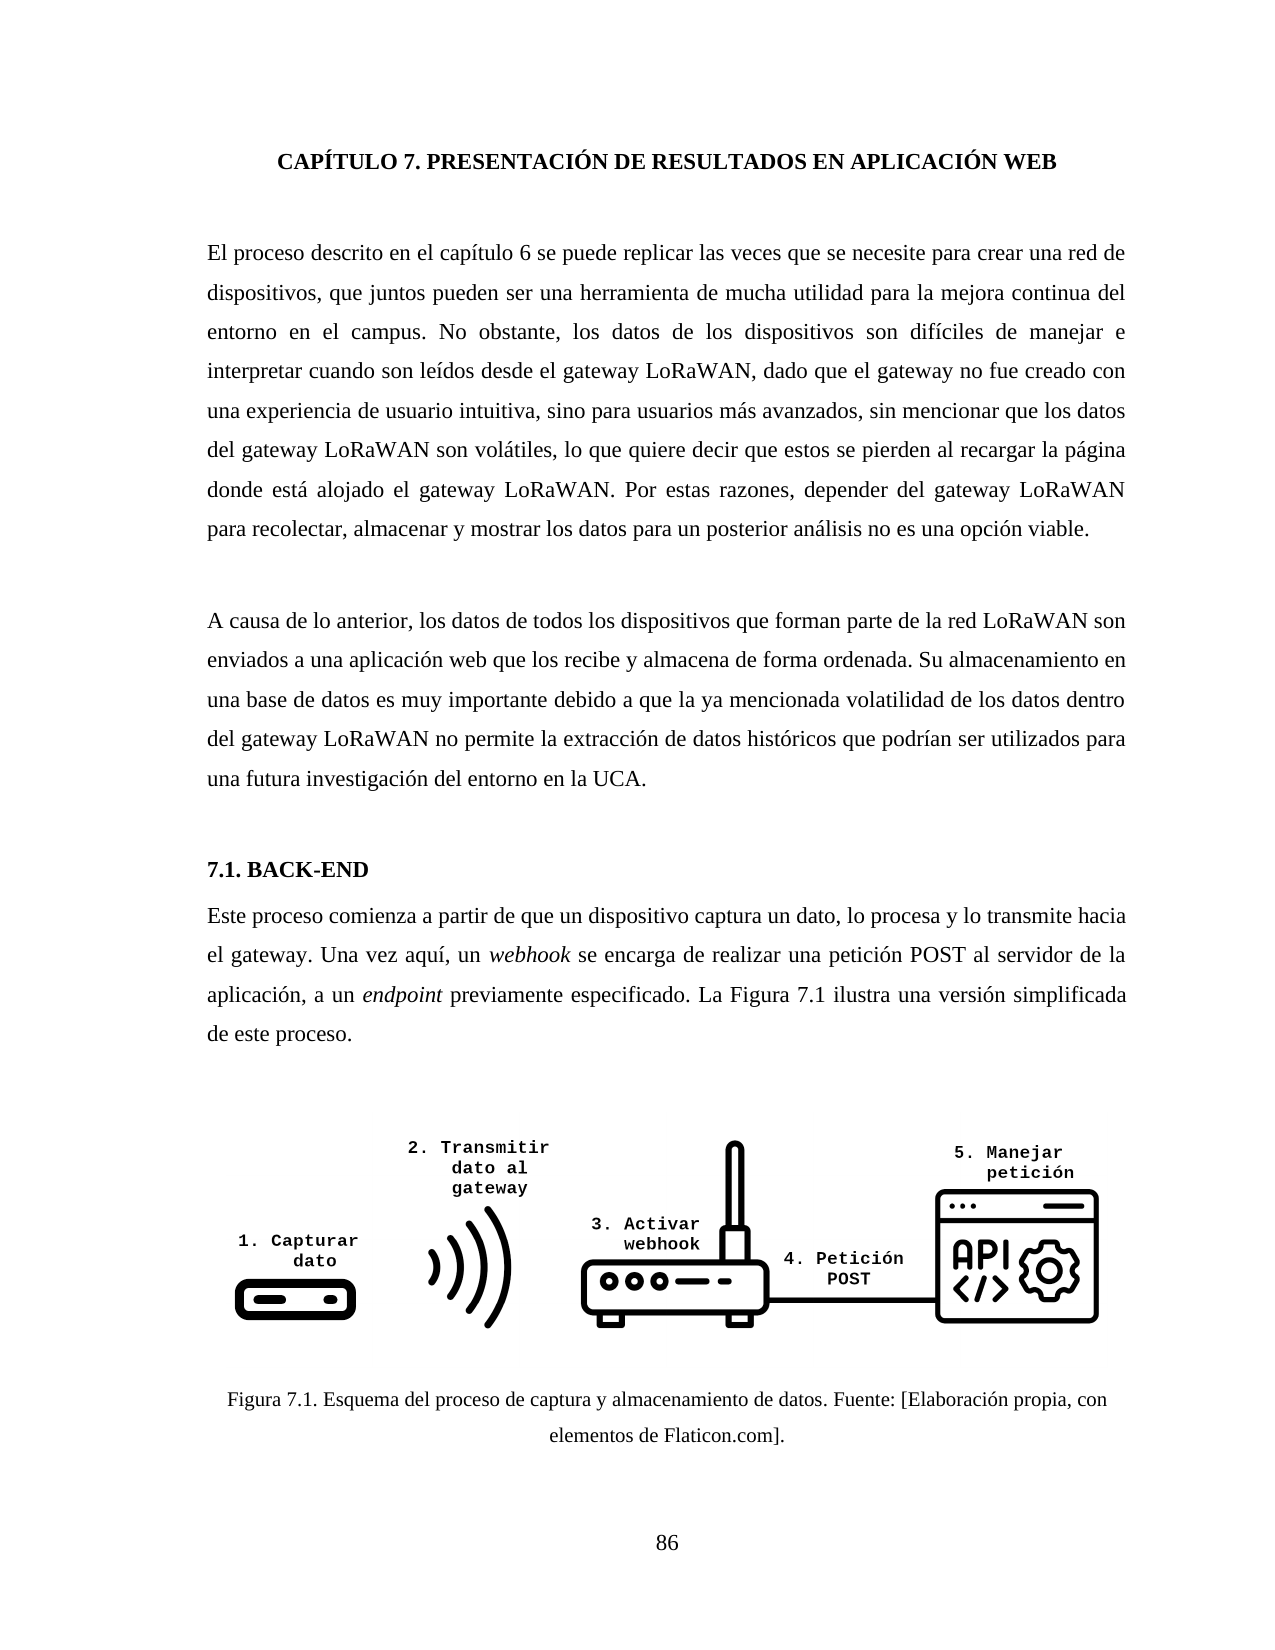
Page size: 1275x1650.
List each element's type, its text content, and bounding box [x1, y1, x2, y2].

subtitle CAPÍTULO 7. PRESENTACIÓN DE RESULTADOS EN APLICACIÓN WEB [207, 148, 1127, 174]
picture [226, 1112, 1108, 1368]
text El proceso descrito en el capítulo 6 se puede replicar las veces que se necesite para crear una red de dispositivos, que juntos pueden ser una herramienta de mucha utilidad para la mejora continua del entorno en el campus. No obstante, los datos de los dispositivos son difíciles de manejar e interpretar cuando son leídos desde el gateway LoRaWAN, dado que el gateway no fue creado con una experiencia de usuario intuitiva, sino para usuarios más avanzados, sin mencionar que los datos del gateway LoRaWAN son volátiles, lo que quiere decir que estos se pierden al recargar la página donde está alojado el gateway LoRaWAN. Por estas razones, depender del gateway LoRaWAN para recolectar, almacenar y mostrar los datos para un posterior análisis no es una opción viable. [207, 239, 1127, 542]
text Este proceso comienza a partir de que un dispositivo captura un dato, lo procesa y lo transmite hacia el gateway. Una vez aquí, un webhook se encarga de realizar una petición POST al servidor de la aplicación, a un endpoint previamente especificado. La Figura 7.1 ilustra una versión simplificada de este proceso. [207, 902, 1127, 1047]
subtitle 7.1. BACK-END [207, 856, 1127, 883]
text Figura 7.1. Esquema del proceso de captura y almacenamiento de datos. Fuente: [Elaboración propia, con elementos de Flaticon.com]. [207, 1387, 1127, 1447]
text A causa de lo anterior, los datos de todos los dispositivos que forman parte de la red LoRaWAN son enviados a una aplicación web que los recibe y almacena de forma ordenada. Su almacenamiento en una base de datos es muy importante debido a que la ya mencionada volatilidad de los datos dentro del gateway LoRaWAN no permite la extracción de datos históricos que podrían ser utilizados para una futura investigación del entorno en la UCA. [207, 607, 1127, 791]
